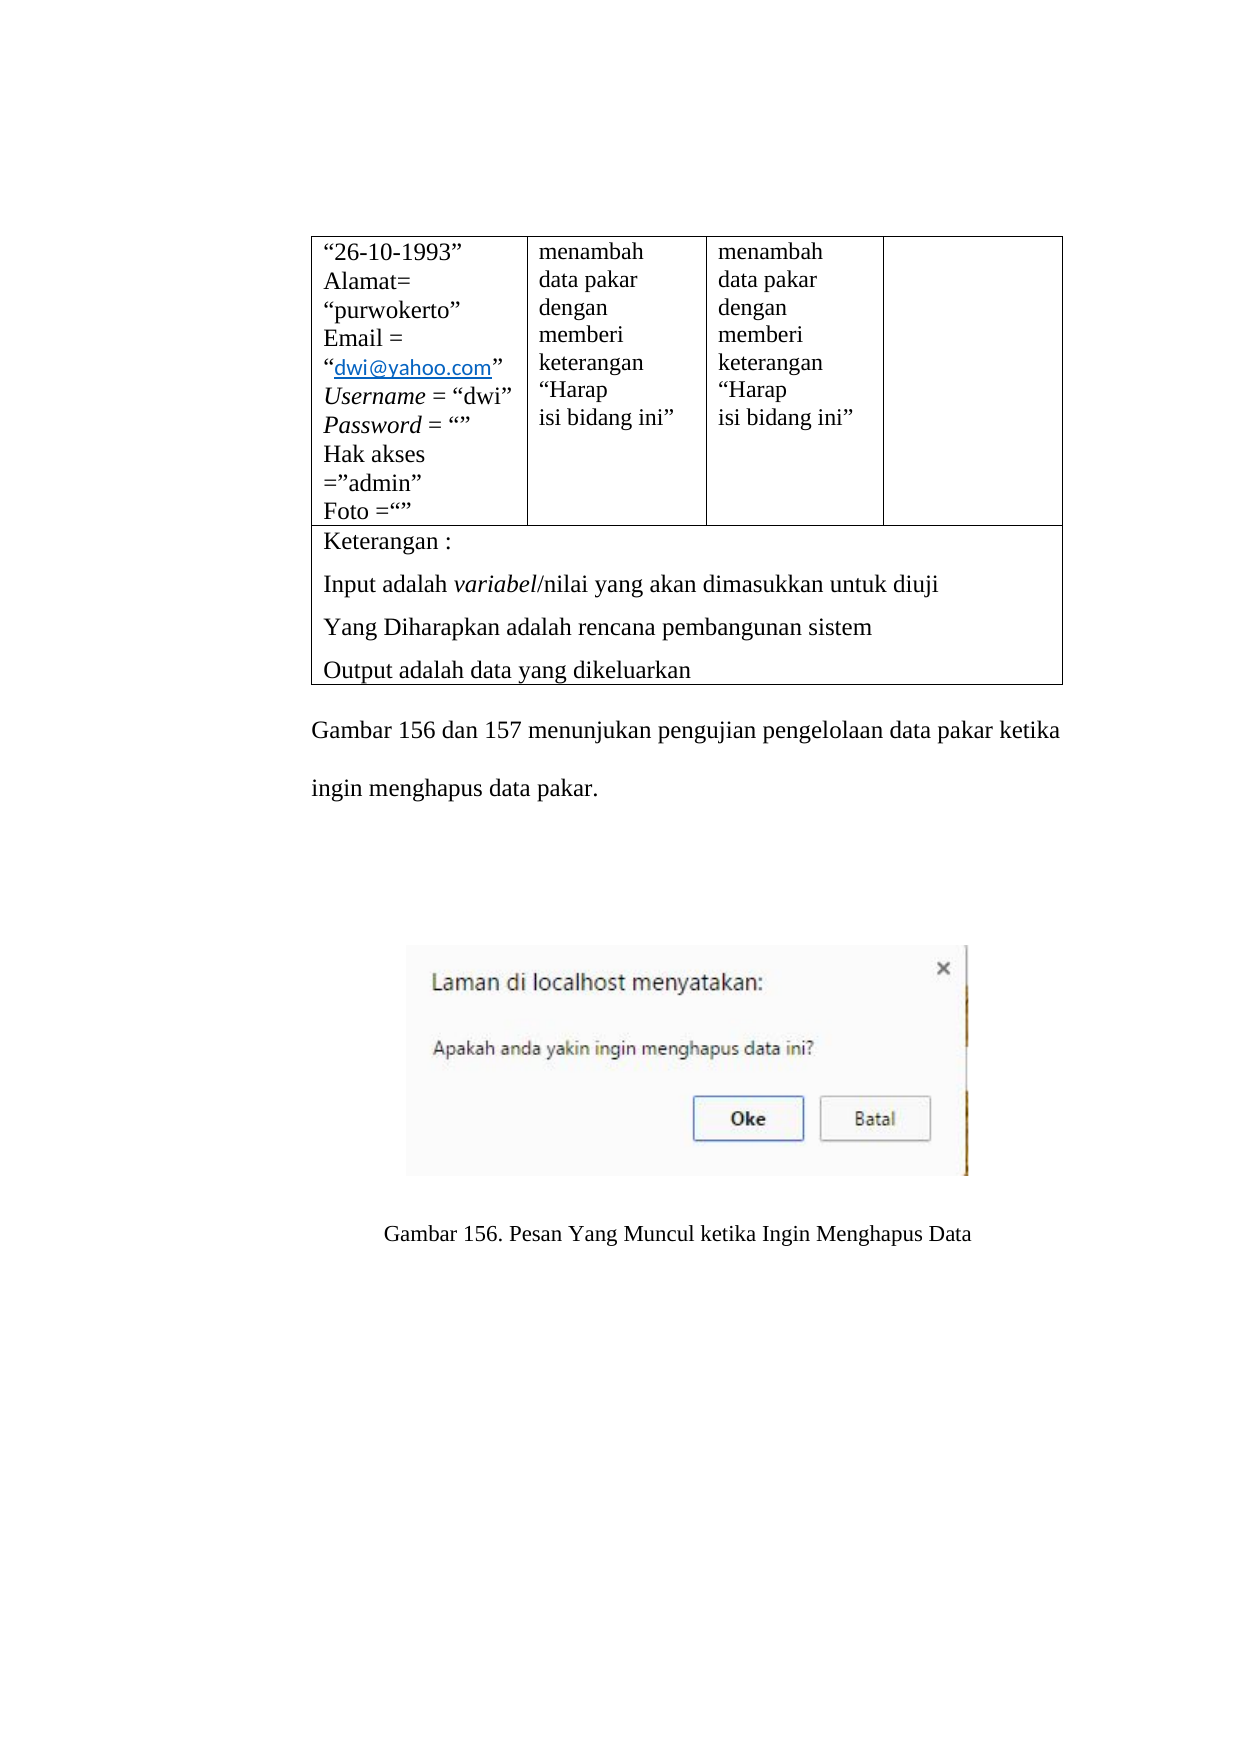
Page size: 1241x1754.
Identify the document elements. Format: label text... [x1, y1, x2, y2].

picture [406, 945, 969, 1176]
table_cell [884, 237, 1062, 525]
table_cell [312, 237, 527, 525]
table_cell Keterangan : Input adalah variabel/nilai yang akan dimasukkan untuk diuji Yang Diharapkan adalah rencana pembangunan sistem Output adalah data yang dikeluarkan [312, 526, 1062, 684]
text Gambar 156. Pesan Yang Muncul ketika Ingin Menghapus Data [292, 1220, 1063, 1246]
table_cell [707, 237, 883, 525]
list Gambar 156 dan 157 menunjukan pengujian pengelolaan data pakar ketika ingin menghapus data pakar. [311, 716, 1063, 802]
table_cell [528, 237, 706, 525]
